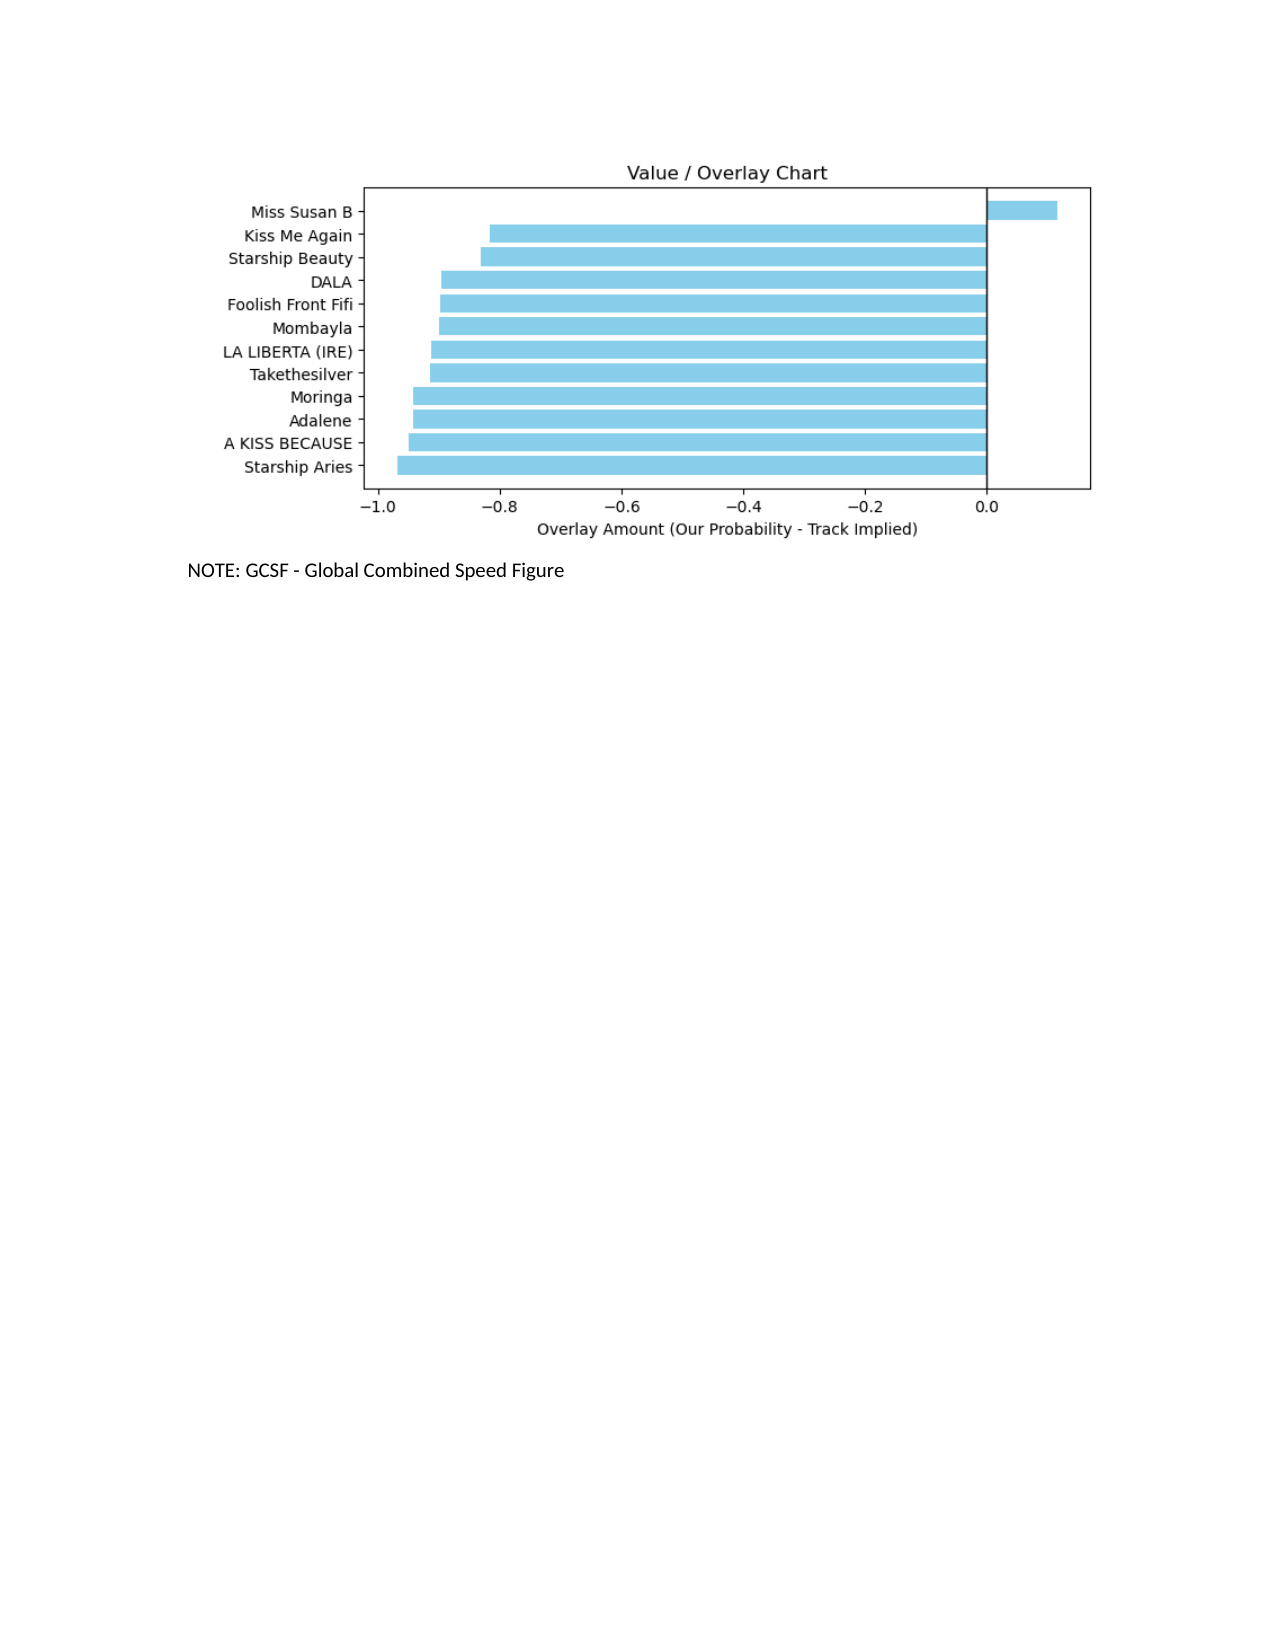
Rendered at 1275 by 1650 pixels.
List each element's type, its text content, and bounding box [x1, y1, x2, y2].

text NOTE: GCSF - Global Combined Speed Figure [187, 558, 1087, 583]
picture [206, 150, 1107, 554]
